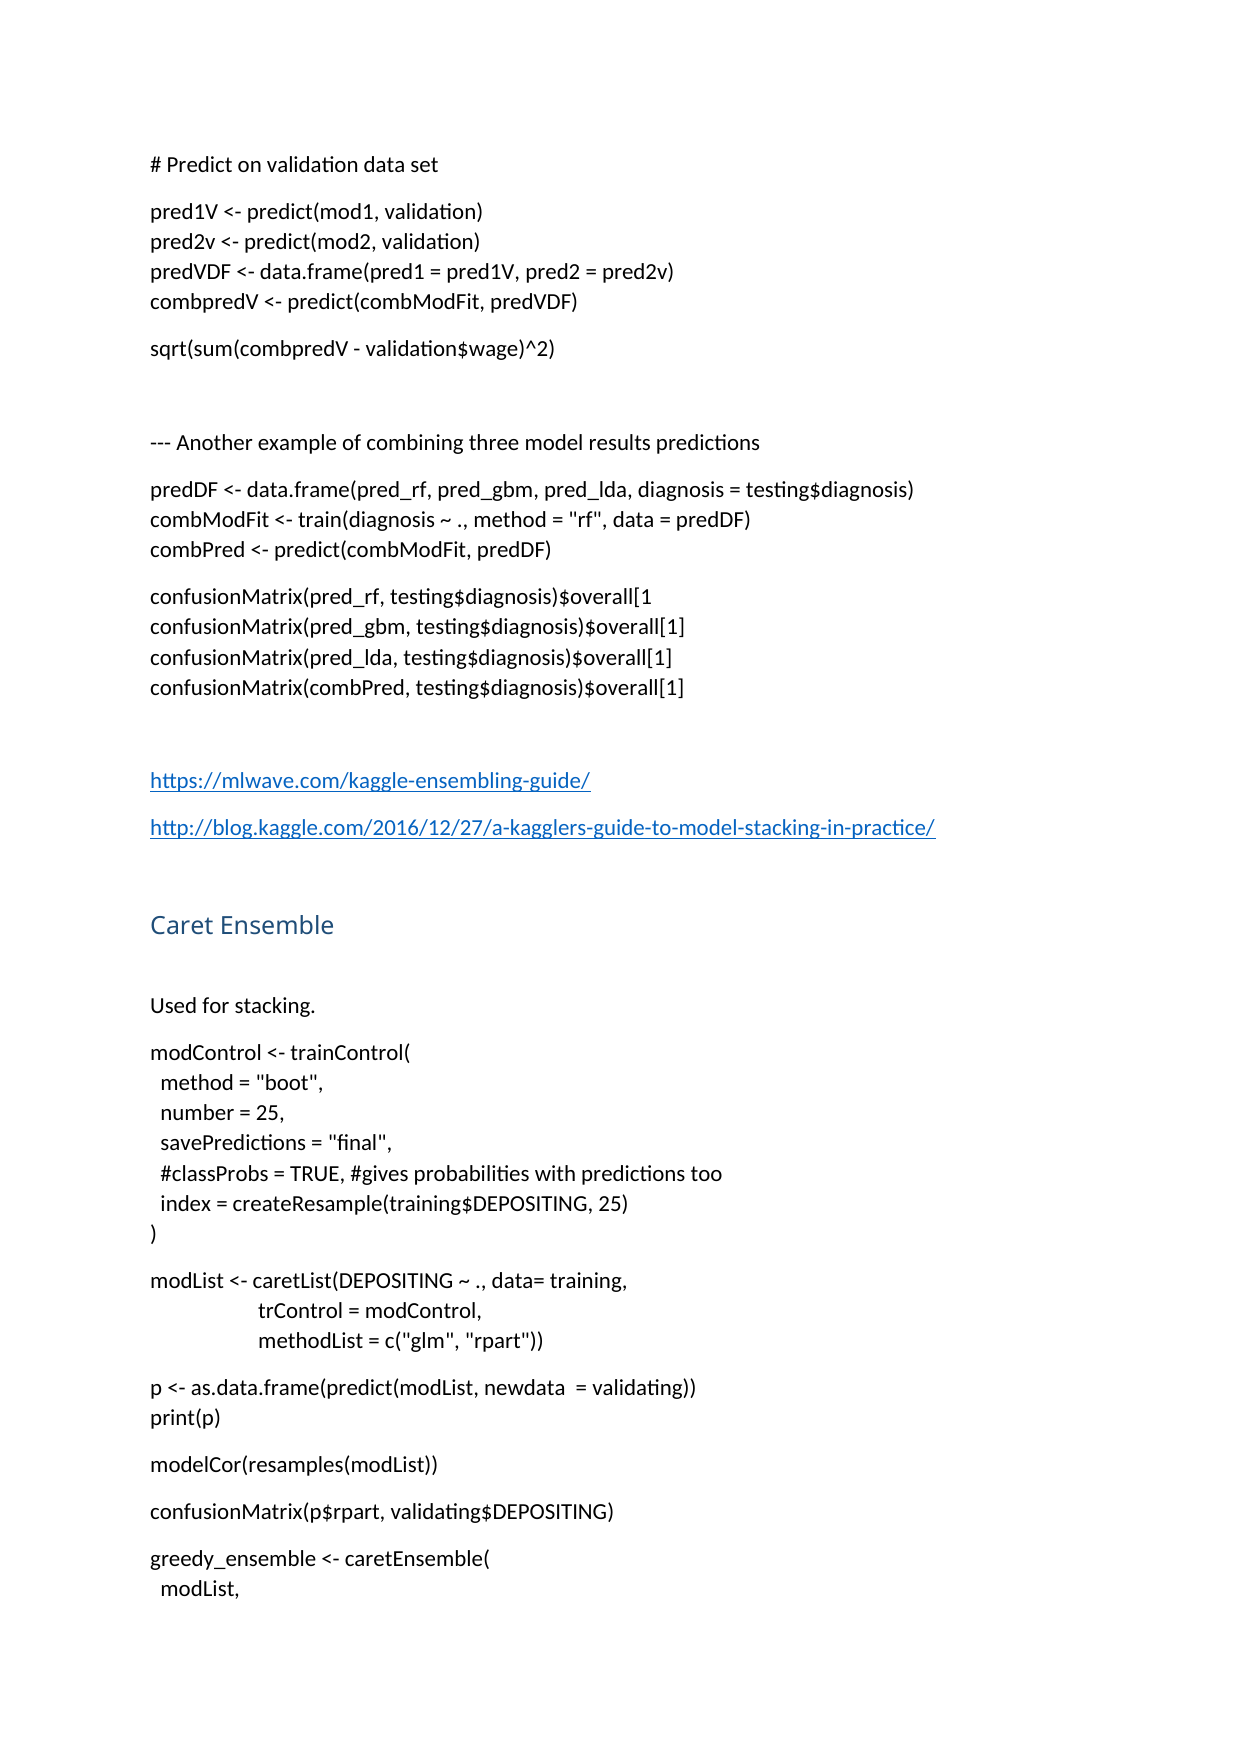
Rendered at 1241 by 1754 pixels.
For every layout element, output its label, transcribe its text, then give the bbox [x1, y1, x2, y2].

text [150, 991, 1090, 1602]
text pred1V <- predict(mod1, validation) pred2v <- predict(mod2, validation) predVDF <- data.frame(pred1 = pred1V, pred2 = pred2v) combpredV <- predict(combModFit, predVDF) [150, 197, 1090, 316]
text # Predict on validation data set [150, 150, 1090, 178]
text predDF <- data.frame(pred_rf, pred_gbm, pred_lda, diagnosis = testing$diagnosis) combModFit <- train(diagnosis ~ ., method = "rf", data = predDF) combPred <- predict(combModFit, predDF) [150, 475, 1090, 563]
text --- Another example of combining three model results predictions [150, 428, 1090, 456]
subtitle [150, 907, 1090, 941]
text confusionMatrix(pred_rf, testing$diagnosis)$overall[1 confusionMatrix(pred_gbm, testing$diagnosis)$overall[1] confusionMatrix(pred_lda, testing$diagnosis)$overall[1] confusionMatrix(combPred, testing$diagnosis)$overall[1] [150, 582, 1090, 701]
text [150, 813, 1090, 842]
text sqrt(sum(combpredV - validation$wage)^2) [150, 334, 1090, 362]
text https://mlwave.com/kaggle-ensembling-guide/ [150, 767, 1090, 795]
